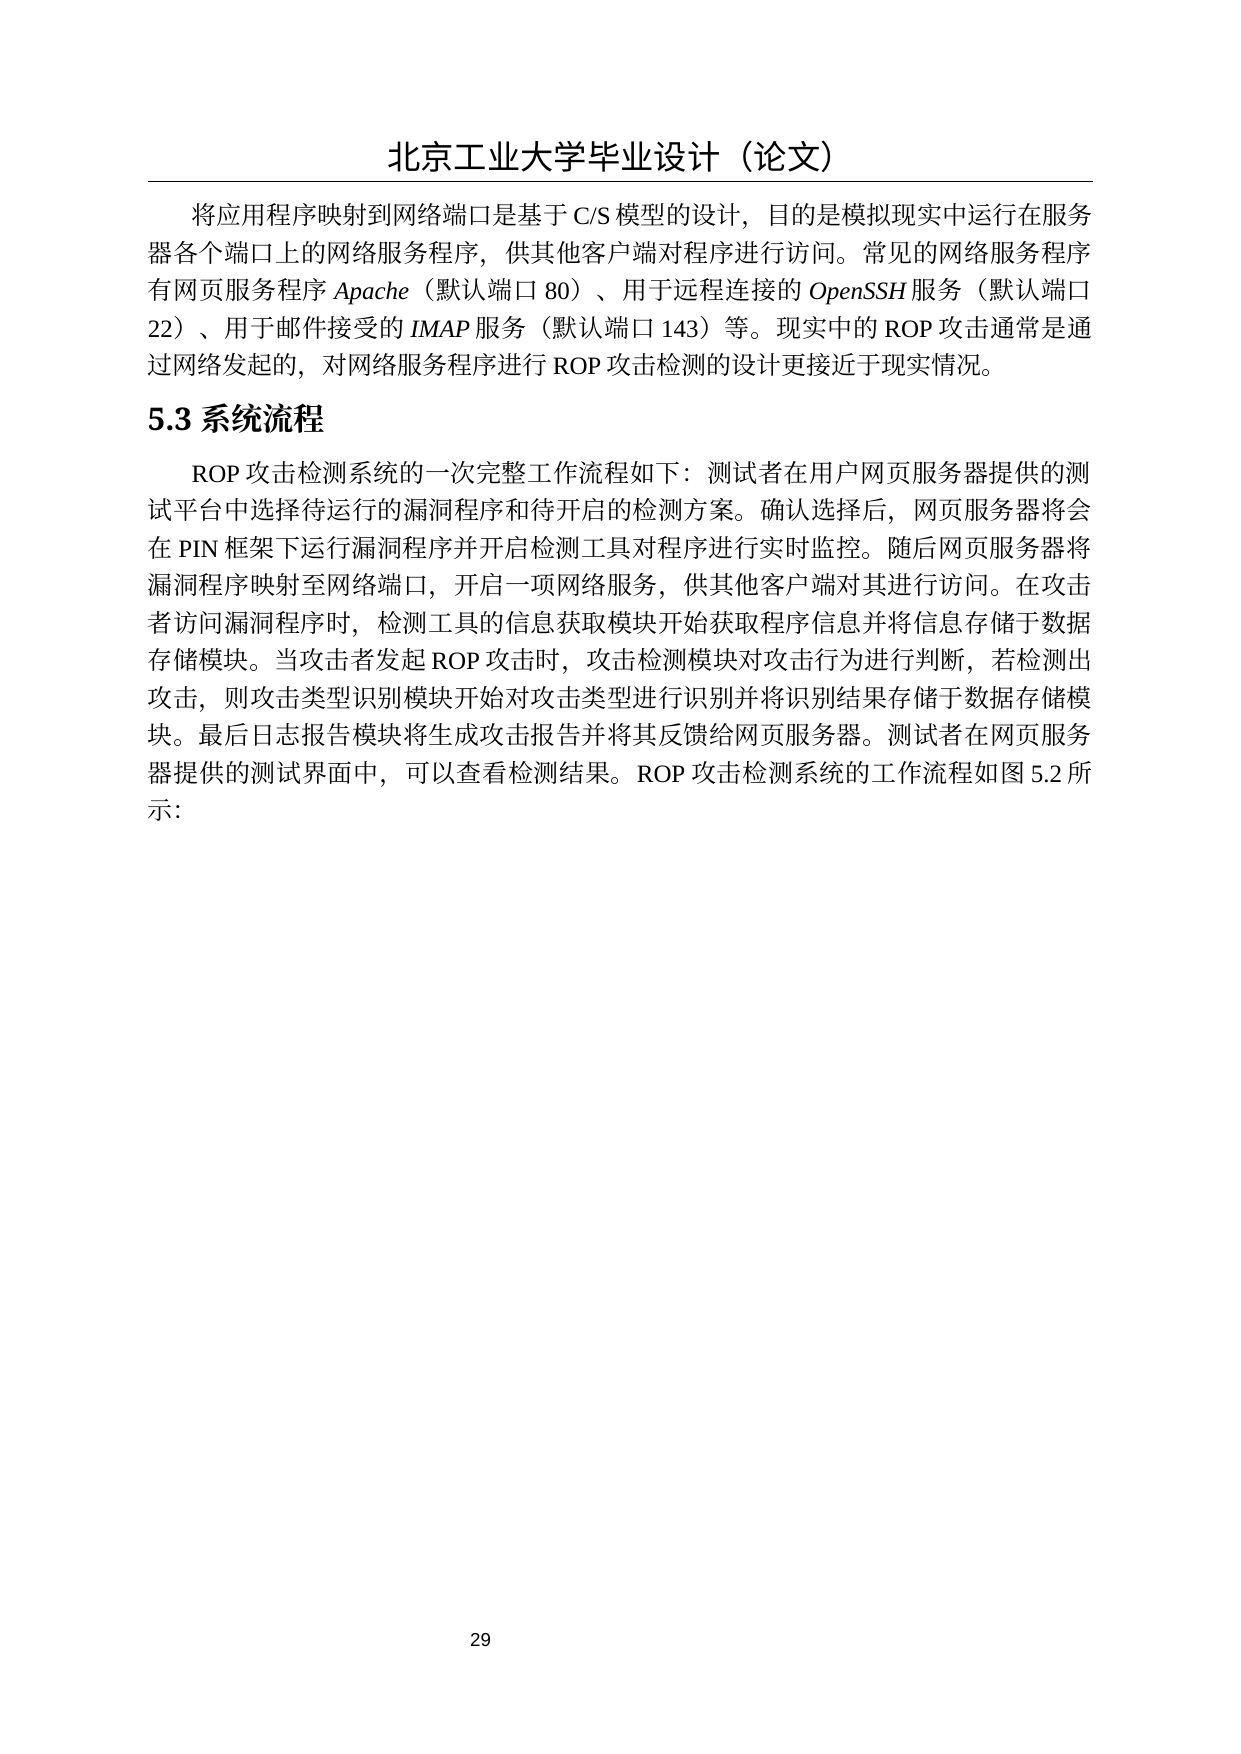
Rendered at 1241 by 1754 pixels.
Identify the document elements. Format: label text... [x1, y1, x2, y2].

text ROP攻击检测系统的一次完整工作流程如下：测试者在用户网页服务器提供的测试平台中选择待运行的漏洞程序和待开启的检测方案。确认选择后，网页服务器将会在PIN框架下运行漏洞程序并开启检测工具对程序进行实时监控。随后网页服务器将漏洞程序映射至网络端口，开启一项网络服务，供其他客户端对其进行访问。在攻击者访问漏洞程序时，检测工具的信息获取模块开始获取程序信息并将信息存储于数据存储模块。当攻击者发起ROP攻击时，攻击检测模块对攻击行为进行判断，若检测出攻击，则攻击类型识别模块开始对攻击类型进行识别并将识别结果存储于数据存储模块。最后日志报告模块将生成攻击报告并将其反馈给网页服务器。测试者在网页服务器提供的测试界面中，可以查看检测结果。ROP攻击检测系统的工作流程如图5.2所示： [148, 452, 1093, 827]
text 将应用程序映射到网络端口是基于C/S模型的设计，目的是模拟现实中运行在服务器各个端口上的网络服务程序，供其他客户端对程序进行访问。常见的网络服务程序有网页服务程序Apache（默认端口80）、用于远程连接的OpenSSH服务（默认端口22）、用于邮件接受的IMAP服务（默认端口143）等。现实中的ROP攻击通常是通过网络发起的，对网络服务程序进行ROP攻击检测的设计更接近于现实情况。 [148, 194, 1093, 382]
text 5.3 系统流程 [148, 394, 1093, 439]
